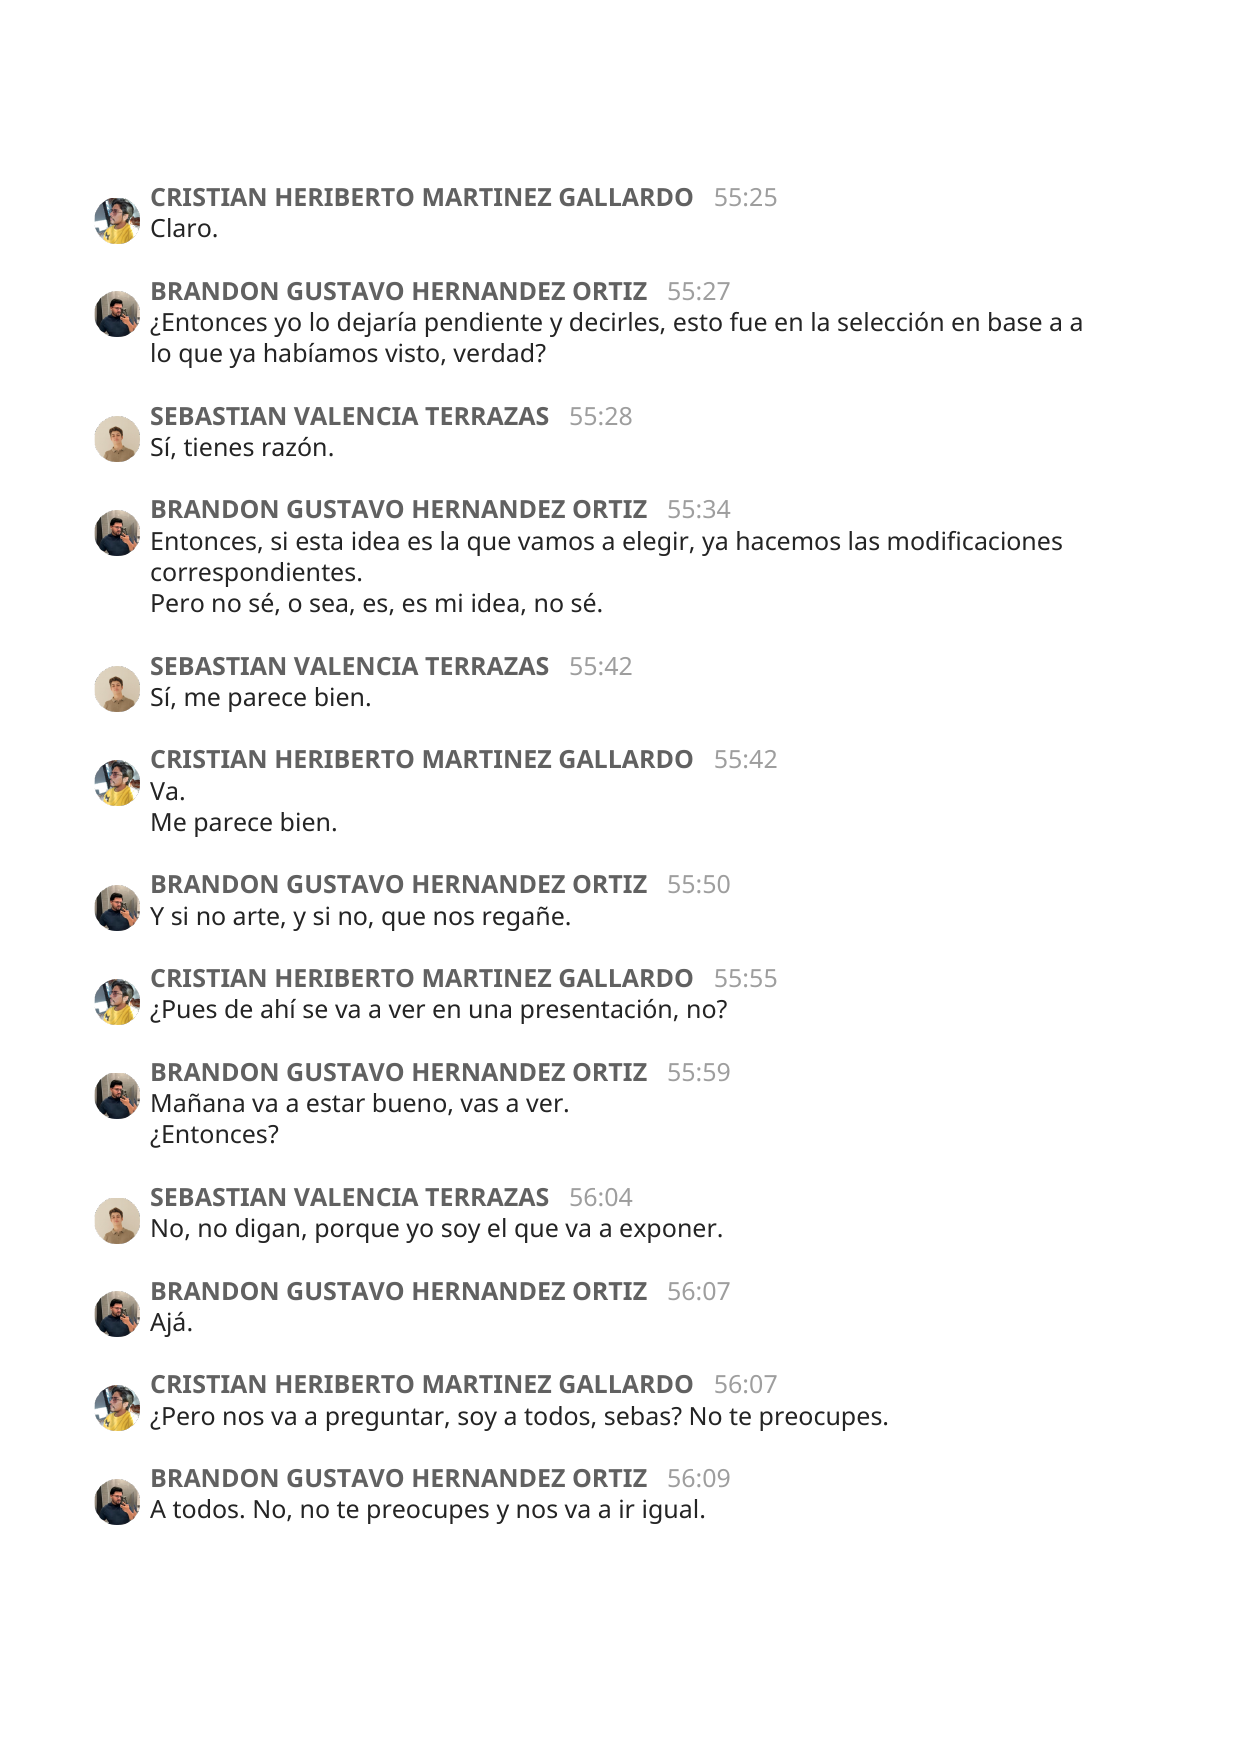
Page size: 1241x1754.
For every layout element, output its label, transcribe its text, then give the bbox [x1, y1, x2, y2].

text CRISTIAN HERIBERTO MARTINEZ GALLARDO 56:07 ¿Pero nos va a preguntar, soy a todos, sebas? No te preocupes. [150, 1337, 1090, 1431]
text CRISTIAN HERIBERTO MARTINEZ GALLARDO 55:25 Claro. [150, 150, 1090, 244]
picture [94, 1385, 140, 1431]
picture [94, 666, 140, 712]
text BRANDON GUSTAVO HERNANDEZ ORTIZ 55:27 ¿Entonces yo lo dejaría pendiente y decirles, esto fue en la selección en base a a lo que ya habíamos visto, verdad? [150, 244, 1090, 369]
picture [94, 1198, 140, 1244]
picture [94, 885, 140, 931]
picture [94, 1479, 140, 1525]
picture [94, 416, 140, 462]
text BRANDON GUSTAVO HERNANDEZ ORTIZ 55:59 Mañana va a estar bueno, vas a ver. ¿Entonces? [150, 1025, 1090, 1150]
text SEBASTIAN VALENCIA TERRAZAS 56:04 No, no digan, porque yo soy el que va a exponer. [150, 1150, 1090, 1244]
text BRANDON GUSTAVO HERNANDEZ ORTIZ 55:50 Y si no arte, y si no, que nos regañe. [150, 837, 1090, 931]
text BRANDON GUSTAVO HERNANDEZ ORTIZ 56:09 A todos. No, no te preocupes y nos va a ir igual. [150, 1431, 1090, 1525]
text SEBASTIAN VALENCIA TERRAZAS 55:42 Sí, me parece bien. [150, 619, 1090, 712]
picture [94, 760, 140, 806]
picture [94, 510, 140, 556]
picture [94, 291, 140, 337]
text BRANDON GUSTAVO HERNANDEZ ORTIZ 55:34 Entonces, si esta idea es la que vamos a elegir, ya hacemos las modificaciones correspondientes. Pero no sé, o sea, es, es mi idea, no sé. [150, 462, 1090, 619]
picture [94, 198, 140, 244]
picture [94, 979, 140, 1025]
text SEBASTIAN VALENCIA TERRAZAS 55:28 Sí, tienes razón. [150, 369, 1090, 462]
text CRISTIAN HERIBERTO MARTINEZ GALLARDO 55:55 ¿Pues de ahí se va a ver en una presentación, no? [150, 931, 1090, 1025]
picture [94, 1073, 140, 1119]
picture [94, 1291, 140, 1337]
text CRISTIAN HERIBERTO MARTINEZ GALLARDO 55:42 Va. Me parece bien. [150, 712, 1090, 837]
text BRANDON GUSTAVO HERNANDEZ ORTIZ 56:07 Ajá. [150, 1244, 1090, 1337]
